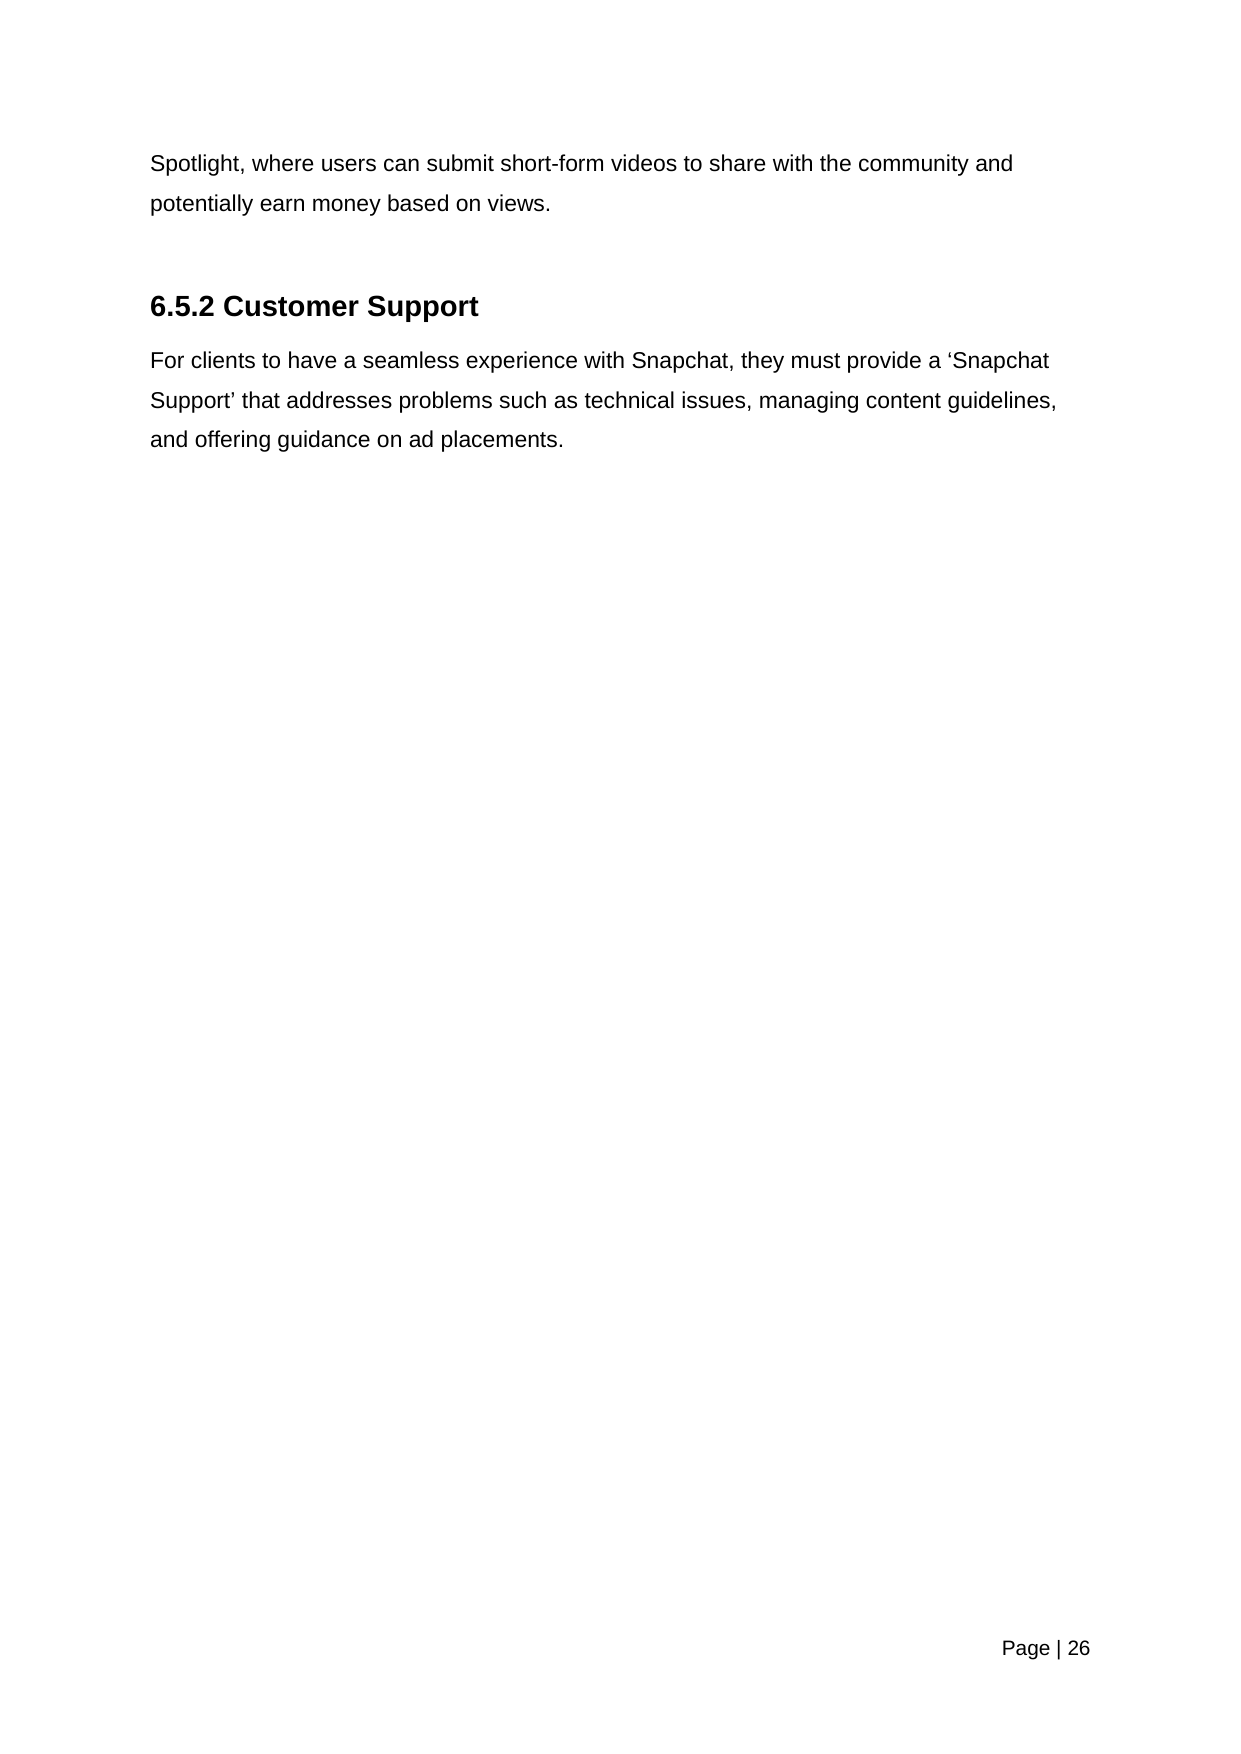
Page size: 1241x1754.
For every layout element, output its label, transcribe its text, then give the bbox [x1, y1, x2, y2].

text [150, 150, 1090, 216]
text For clients to have a seamless experience with Snapchat, they must provide a ‘Snapchat Support’ that addresses problems such as technical issues, managing content guidelines, and offering guidance on ad placements. [150, 347, 1090, 453]
subtitle 6.5.2 Customer Support [150, 289, 1090, 322]
